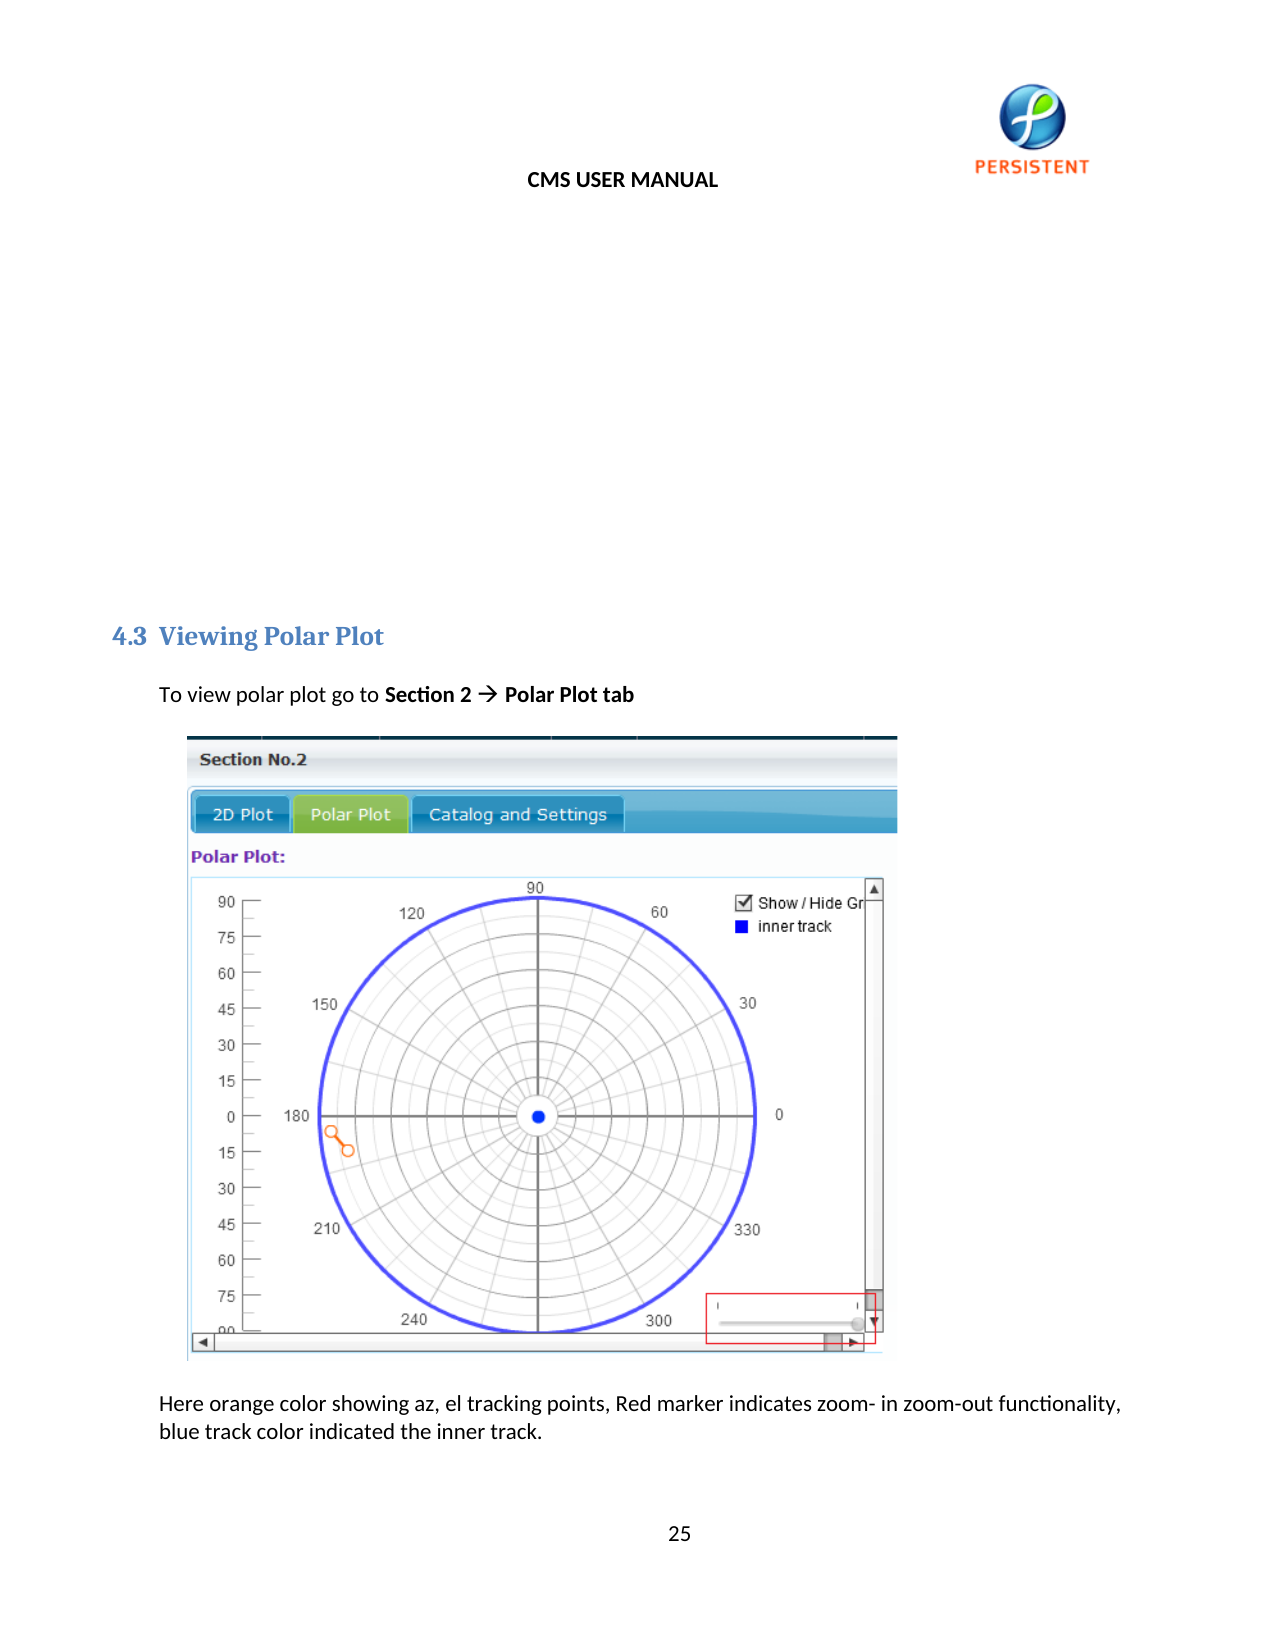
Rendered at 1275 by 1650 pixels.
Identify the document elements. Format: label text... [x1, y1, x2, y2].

subtitle Viewing Polar Plot [112, 621, 1125, 652]
picture [964, 75, 1100, 188]
text To view polar plot go to Section 2 Polar Plot tab [159, 680, 1125, 708]
text Here orange color showing az, el tracking points, Red marker indicates zoom- in zoom-out functionality, blue track color indicated the inner track. [159, 1389, 1125, 1445]
picture [187, 736, 898, 1361]
